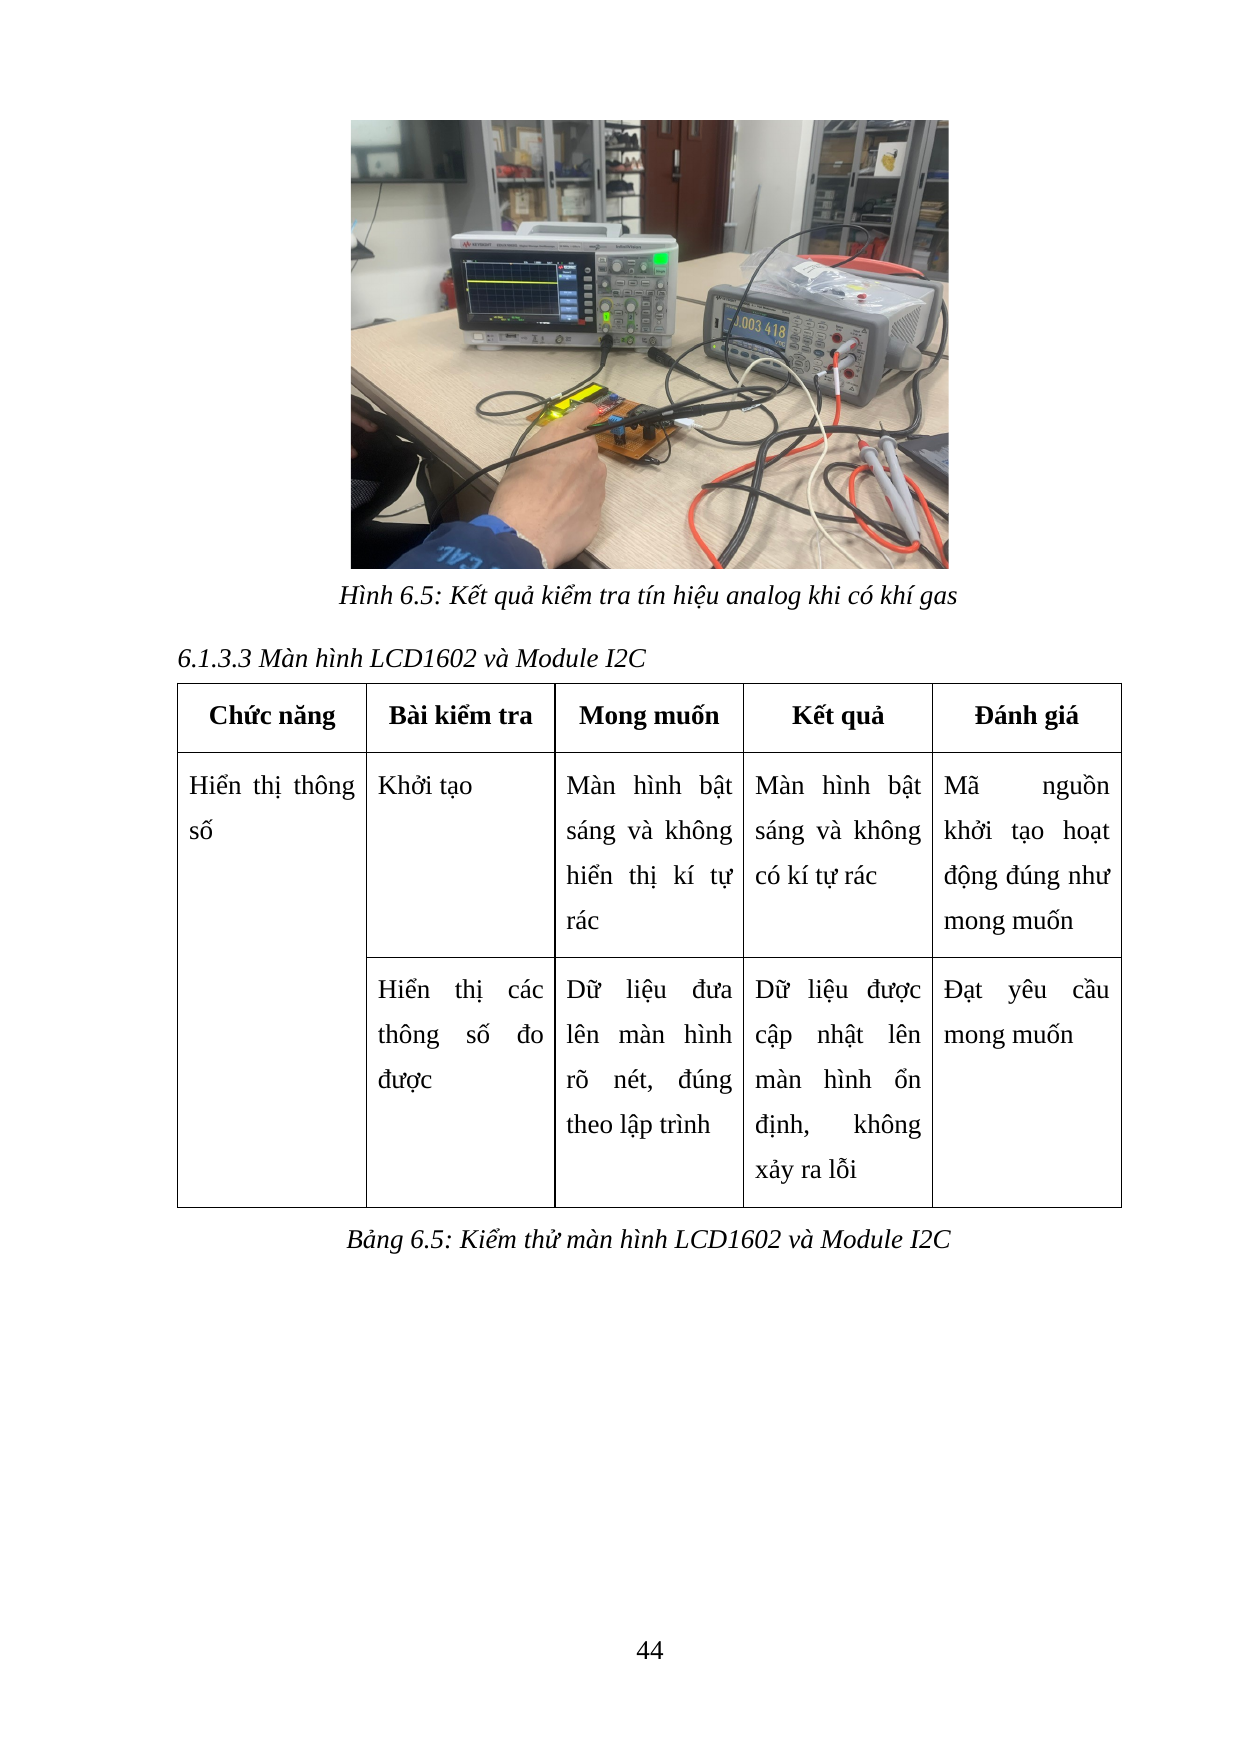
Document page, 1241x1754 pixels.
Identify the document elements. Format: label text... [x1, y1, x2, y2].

table_header Đánh giá [933, 684, 1121, 752]
table_cell Hiển thị thông số [178, 753, 366, 1207]
text Bảng 6.5: Kiểm thử màn hình LCD1602 và Module I2C [177, 1220, 1122, 1258]
table_cell Khởi tạo [367, 753, 554, 957]
subtitle Màn hình LCD1602 và Module I2C [177, 639, 1122, 676]
table_header Bài kiểm tra [367, 684, 554, 752]
table_cell Dữ liệu đưa lên màn hình rõ nét, đúng theo lập trình [556, 958, 743, 1207]
table_cell Dữ liệu được cập nhật lên màn hình ổn định, không xảy ra lỗi [744, 958, 932, 1207]
picture [350, 120, 949, 569]
table_header Kết quả [744, 684, 932, 752]
table_header Chức năng [178, 684, 366, 752]
table_cell Hiển thị các thông số đo được [367, 958, 554, 1207]
text Hình 6.5: Kết quả kiểm tra tín hiệu analog khi có khí gas [177, 576, 1122, 613]
table_cell Màn hình bật sáng và không có kí tự rác [744, 753, 932, 957]
table_cell Đạt yêu cầu mong muốn [933, 958, 1121, 1207]
table_header Mong muốn [556, 684, 743, 752]
table_cell Màn hình bật sáng và không hiển thị kí tự rác [556, 753, 743, 957]
table_cell Mã nguồn khởi tạo hoạt động đúng như mong muốn [933, 753, 1121, 957]
